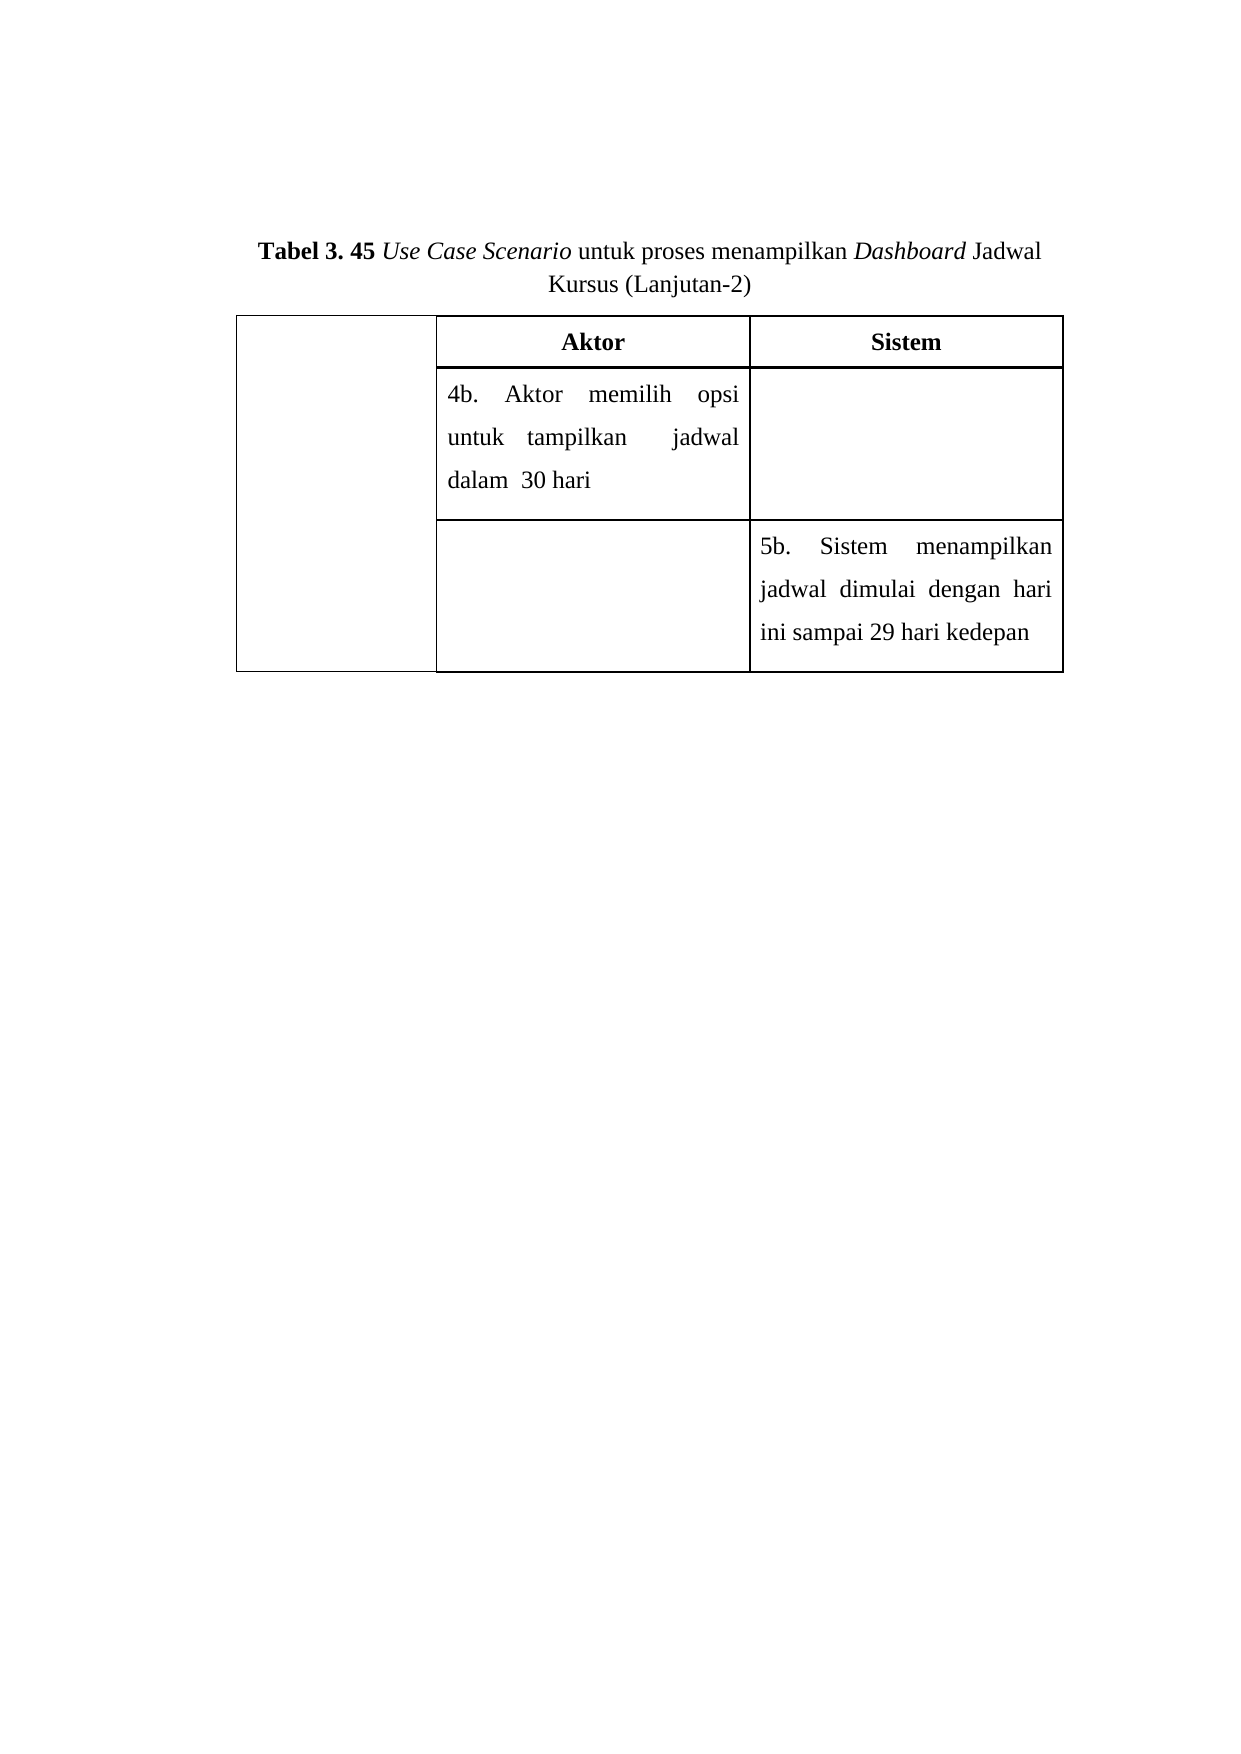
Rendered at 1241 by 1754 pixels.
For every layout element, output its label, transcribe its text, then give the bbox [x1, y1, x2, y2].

table_cell 5b. Sistem menampilkan jadwal dimulai dengan hari ini sampai 29 hari kedepan [751, 521, 1062, 671]
table_header [237, 316, 436, 671]
table_cell [437, 521, 749, 671]
text Tabel 3. Use Case Scenario untuk proses menampilkan Dashboard Jadwal Kursus (Lanjutan-2) [236, 236, 1063, 298]
table_header Sistem [751, 317, 1062, 366]
table_cell [751, 369, 1062, 518]
table_header Aktor [437, 317, 749, 366]
table_cell 4b. Aktor memilih opsi untuk tampilkan jadwal dalam 30 hari [437, 369, 749, 518]
